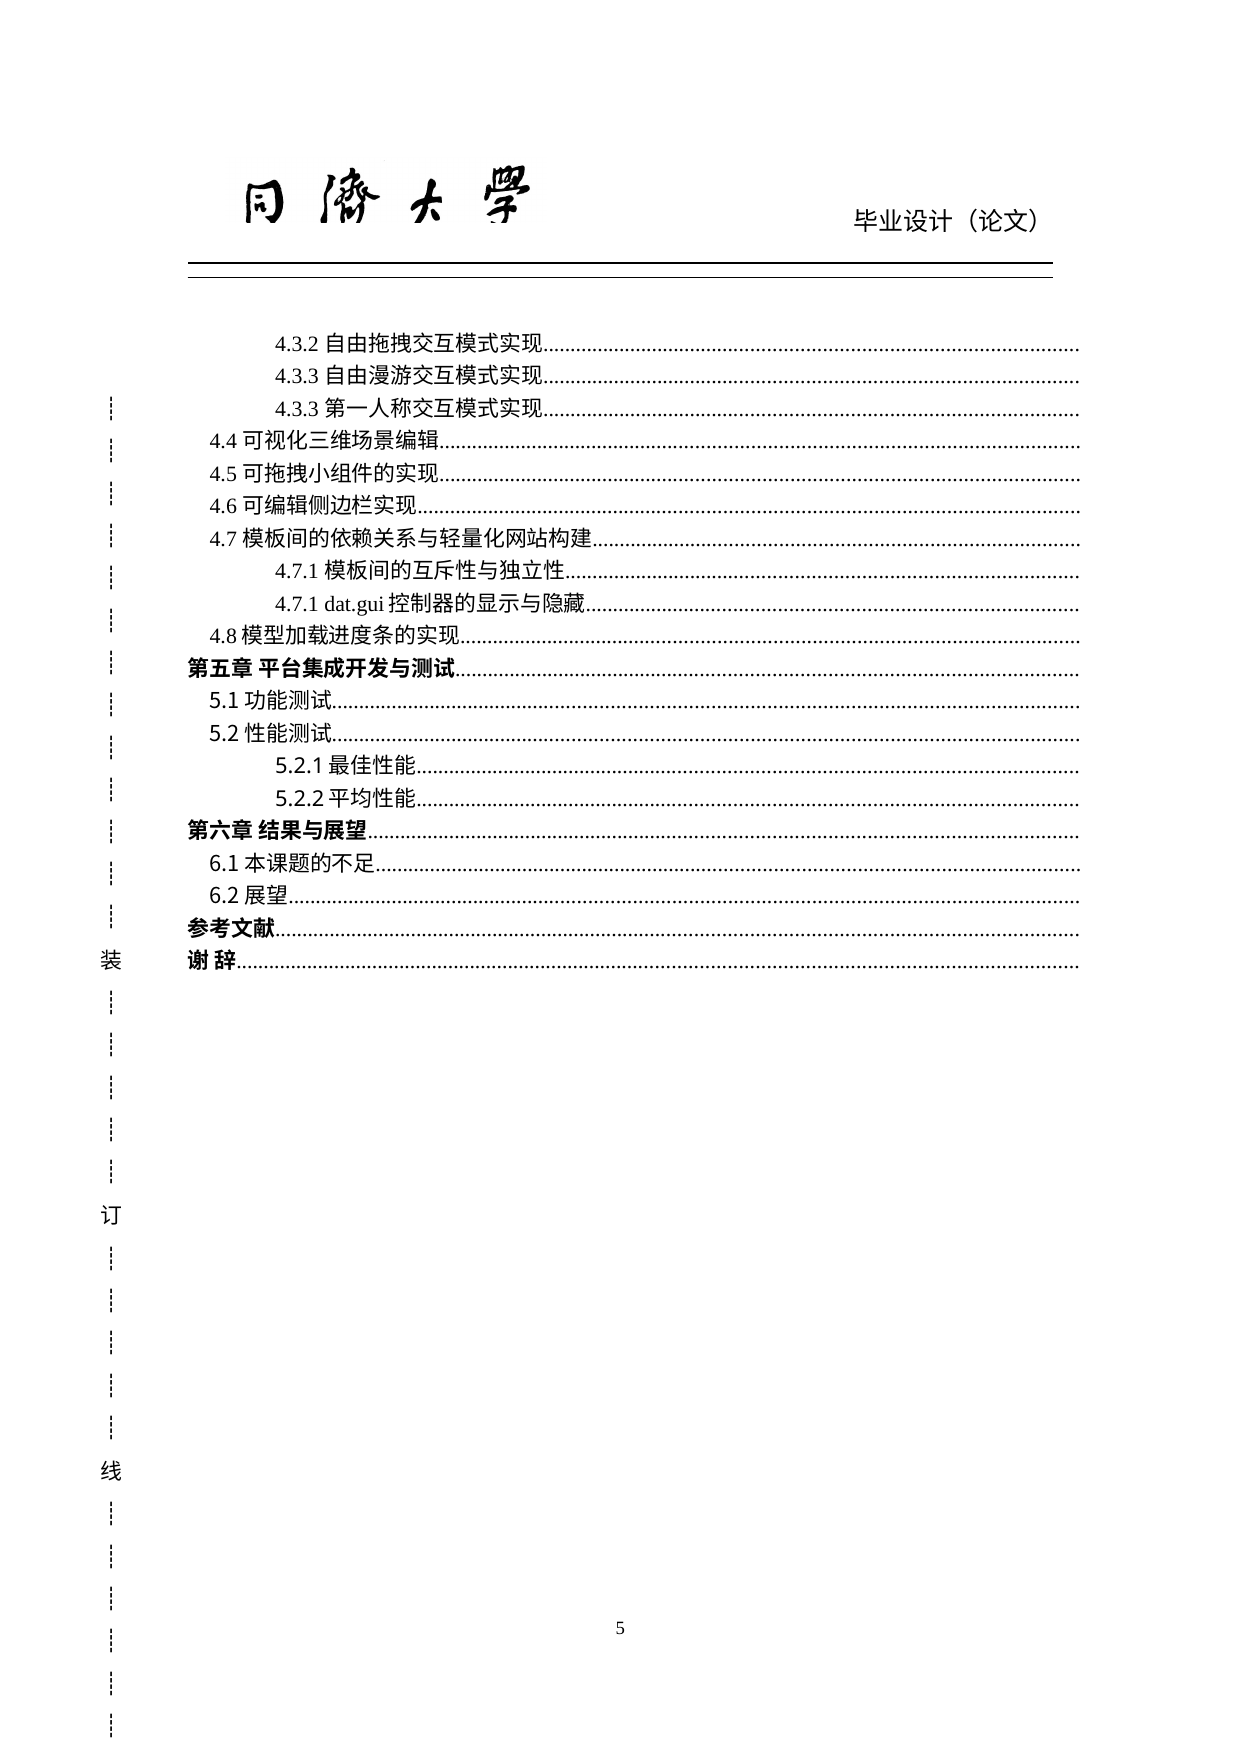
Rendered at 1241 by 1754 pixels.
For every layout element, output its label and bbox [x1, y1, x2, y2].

picture [224, 157, 548, 223]
